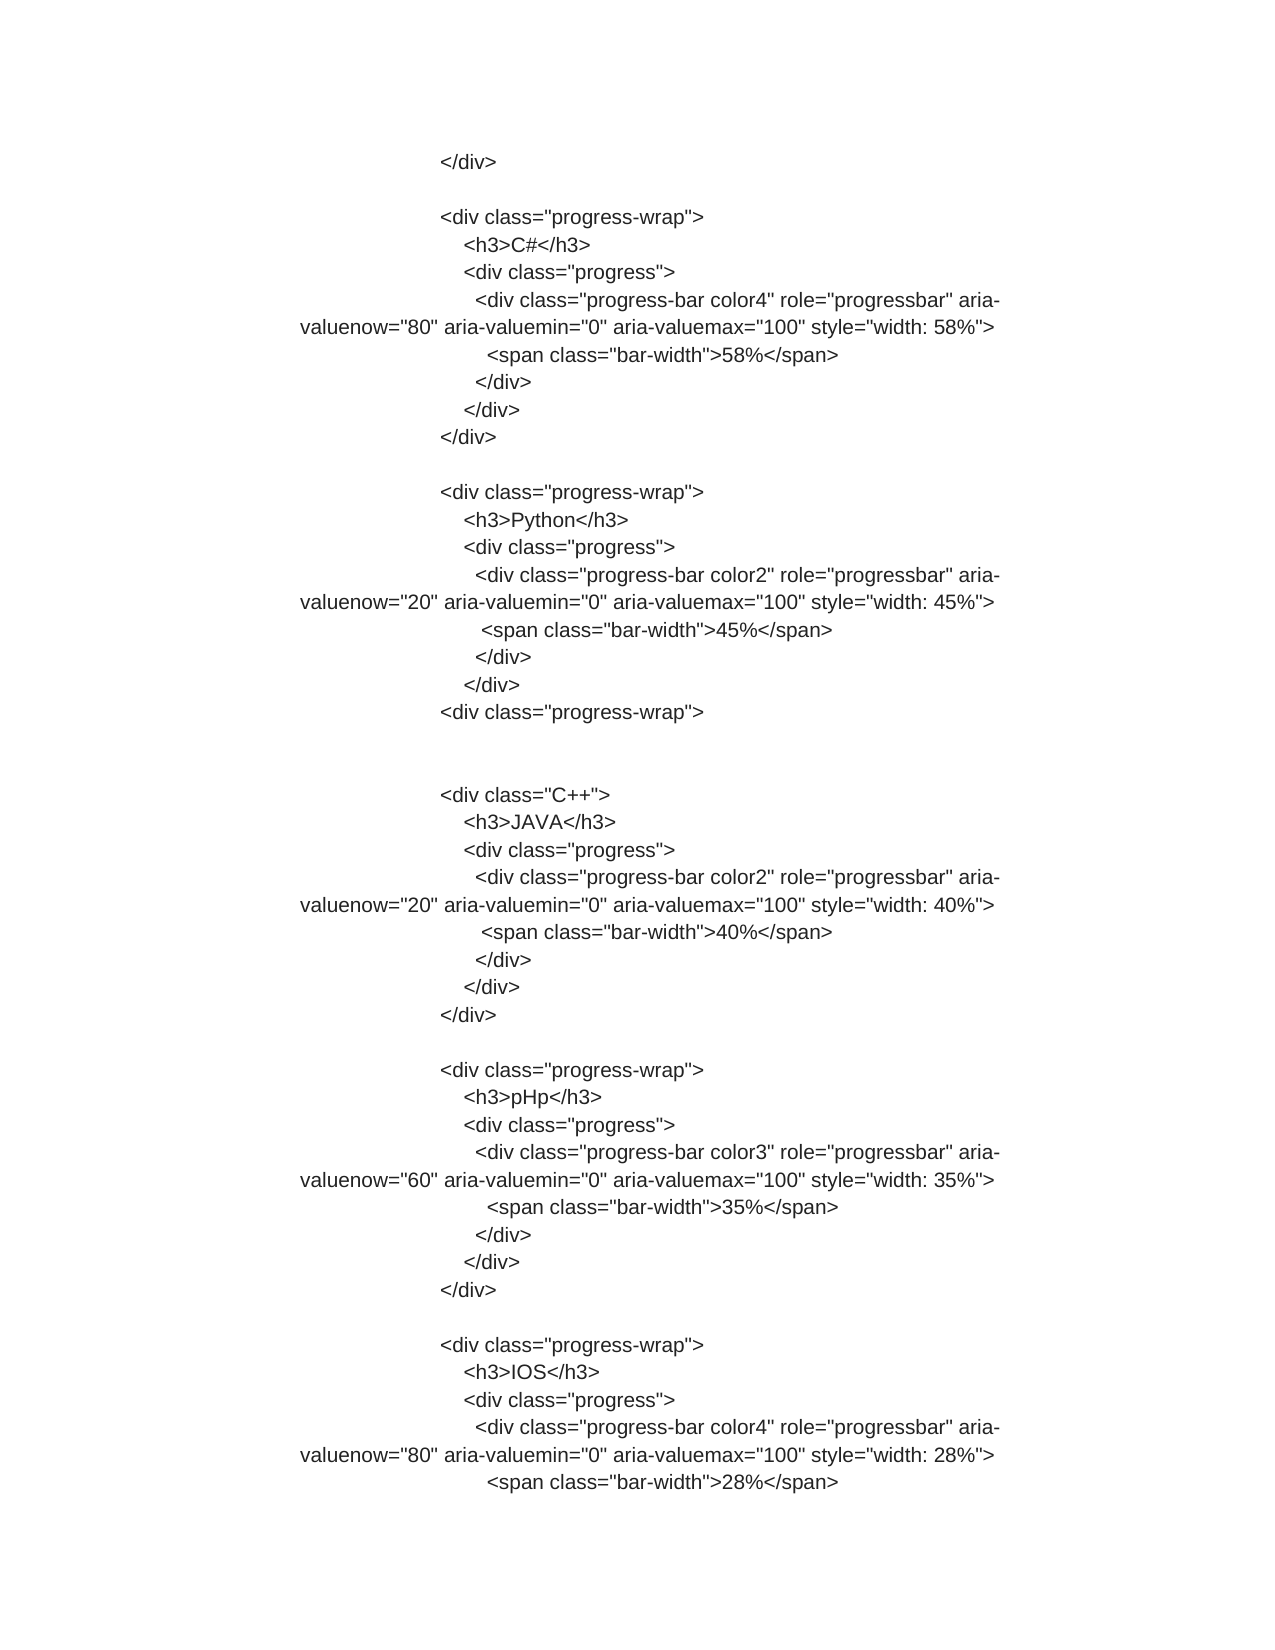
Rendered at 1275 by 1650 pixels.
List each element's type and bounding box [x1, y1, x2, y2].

list [300, 150, 1125, 1494]
